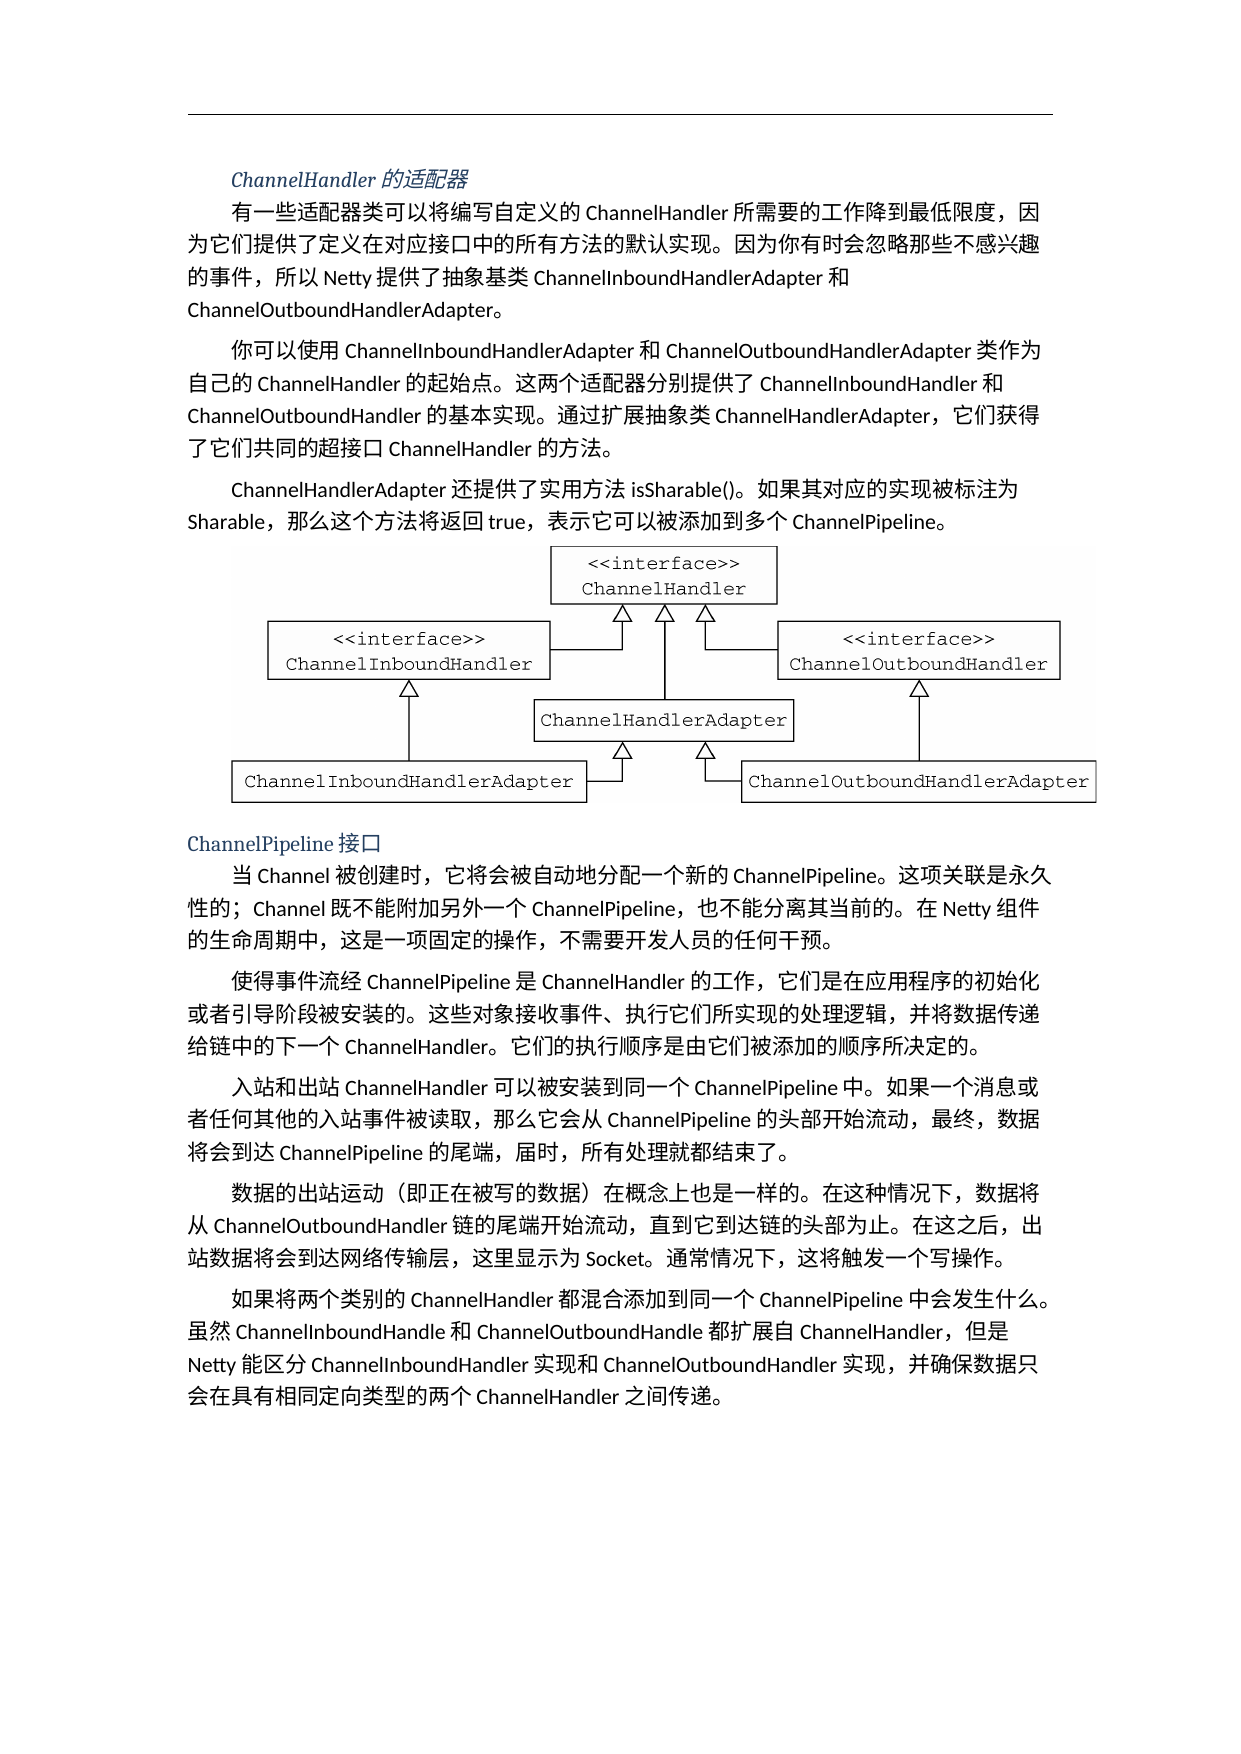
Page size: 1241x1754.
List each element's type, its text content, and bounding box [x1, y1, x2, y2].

picture [231, 546, 1097, 803]
text 使得事件流经ChannelPipeline 是ChannelHandler 的工作，它们是在应用程序的初始化或者引导阶段被安装的。这些对象接收事件、执行它们所实现的处理逻辑，并将数据传递给链中的下一个ChannelHandler。它们的执行顺序是由它们被添加的顺序所决定的。 [187, 964, 1053, 1061]
text 有一些适配器类可以将编写自定义的ChannelHandler 所需要的工作降到最低限度，因为它们提供了定义在对应接口中的所有方法的默认实现。因为你有时会忽略那些不感兴趣的事件，所以Netty提供了抽象基类ChannelInboundHandlerAdapter 和ChannelOutboundHandlerAdapter。 [187, 194, 1053, 324]
text 如果将两个类别的ChannelHandler都混合添加到同一个ChannelPipeline 中会发生什么。虽然ChannelInboundHandle 和ChannelOutboundHandle 都扩展自ChannelHandler，但是Netty 能区分ChannelInboundHandler实现和ChannelOutboundHandler 实现，并确保数据只会在具有相同定向类型的两个ChannelHandler 之间传递。 [187, 1281, 1053, 1411]
text 入站和出站ChannelHandler 可以被安装到同一个ChannelPipeline中。如果一个消息或者任何其他的入站事件被读取，那么它会从ChannelPipeline 的头部开始流动，最终，数据将会到达ChannelPipeline 的尾端，届时，所有处理就都结束了。 [187, 1069, 1053, 1167]
subtitle ChannelPipeline 接口 [187, 825, 1053, 858]
text 你可以使用ChannelInboundHandlerAdapter 和ChannelOutboundHandlerAdapter类作为自己的ChannelHandler 的起始点。这两个适配器分别提供了ChannelInboundHandler和ChannelOutboundHandler 的基本实现。通过扩展抽象类ChannelHandlerAdapter，它们获得了它们共同的超接口ChannelHandler 的方法。 [187, 333, 1053, 463]
text 数据的出站运动（即正在被写的数据）在概念上也是一样的。在这种情况下，数据将从ChannelOutboundHandler 链的尾端开始流动，直到它到达链的头部为止。在这之后，出站数据将会到达网络传输层，这里显示为Socket。通常情况下，这将触发一个写操作。 [187, 1175, 1053, 1273]
text 当Channel 被创建时，它将会被自动地分配一个新的ChannelPipeline。这项关联是永久性的；Channel 既不能附加另外一个ChannelPipeline，也不能分离其当前的。在Netty 组件的生命周期中，这是一项固定的操作，不需要开发人员的任何干预。 [187, 858, 1053, 955]
text ChannelHandlerAdapter 还提供了实用方法isSharable()。如果其对应的实现被标注为Sharable，那么这个方法将返回true，表示它可以被添加到多个ChannelPipeline。 [187, 471, 1053, 536]
subtitle ChannelHandler的适配器 [187, 162, 1053, 194]
